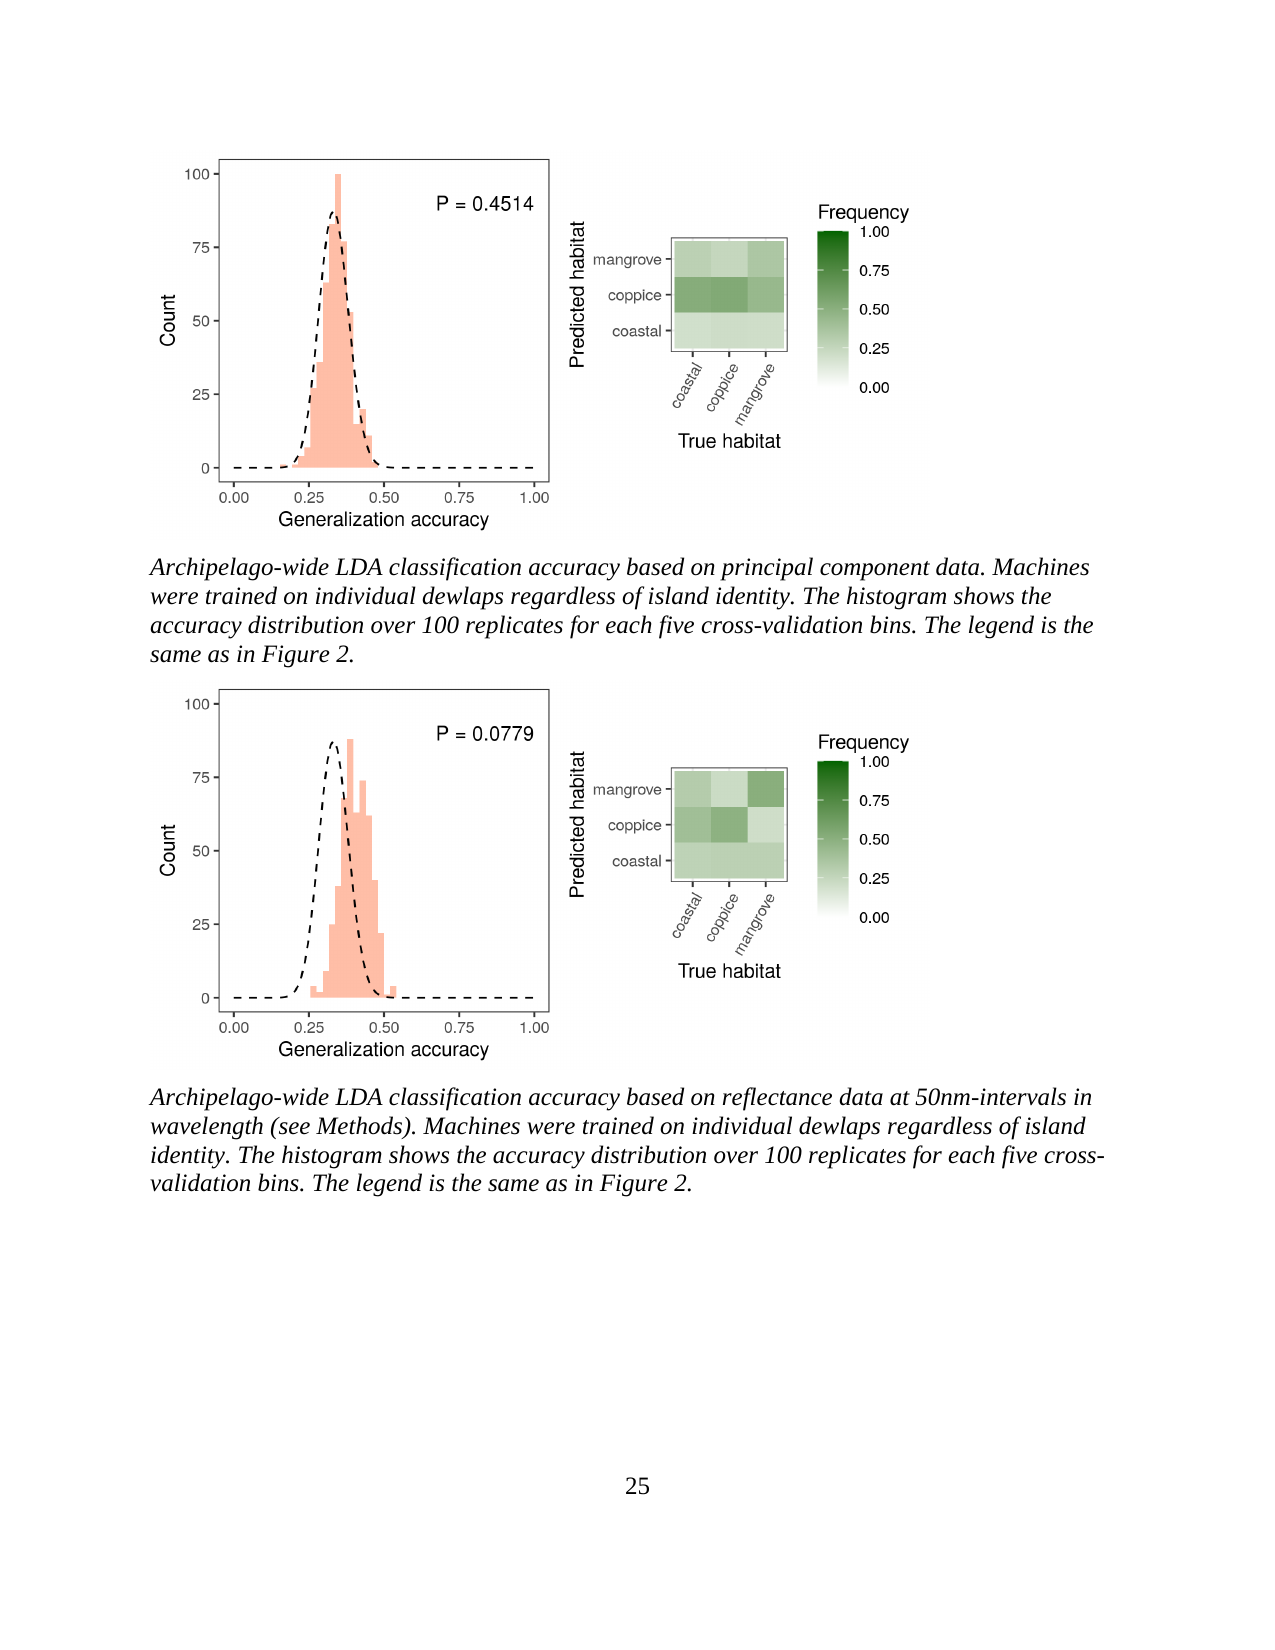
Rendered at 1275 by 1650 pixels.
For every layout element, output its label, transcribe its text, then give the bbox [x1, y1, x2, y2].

picture [150, 150, 930, 540]
picture [150, 680, 930, 1070]
text Archipelago-wide LDA classification accuracy based on reflectance data at 50nm-intervals in wavelength (see Methods). Machines were trained on individual dewlaps regardless of island identity. The histogram shows the accuracy distribution over 100 replicates for each five cross-validation bins. The legend is the same as in Figure 2. [150, 1082, 1125, 1197]
text Archipelago-wide LDA classification accuracy based on principal component data. Machines were trained on individual dewlaps regardless of island identity. The histogram shows the accuracy distribution over 100 replicates for each five cross-validation bins. The legend is the same as in Figure 2. [150, 552, 1125, 667]
